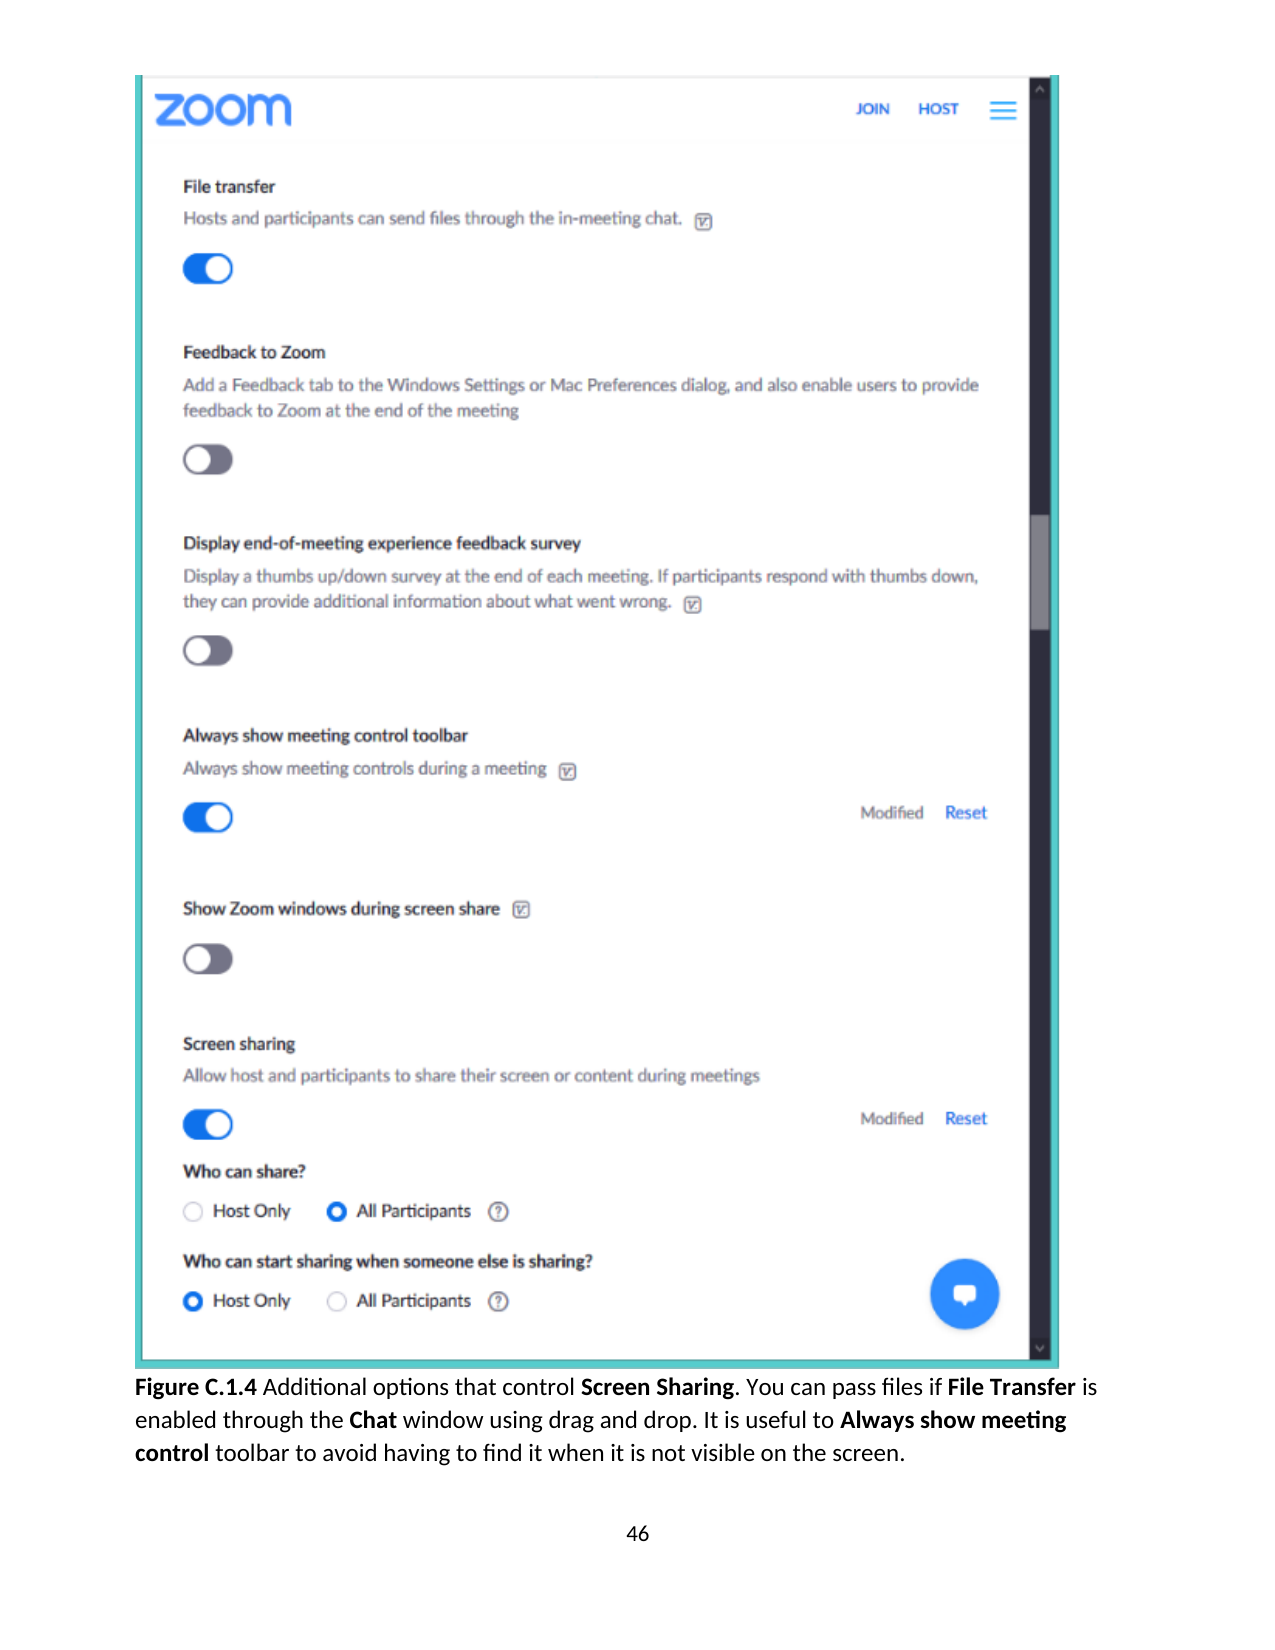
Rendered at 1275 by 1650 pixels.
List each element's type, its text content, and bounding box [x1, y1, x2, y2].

text Figure C.1.4 Additional options that control Screen Sharing. You can pass files if File Transfer is enabled through the Chat window using drag and drop. It is useful to Always show meeting control toolbar to avoid having to find it when it is not visible on the screen. [135, 1371, 1140, 1467]
